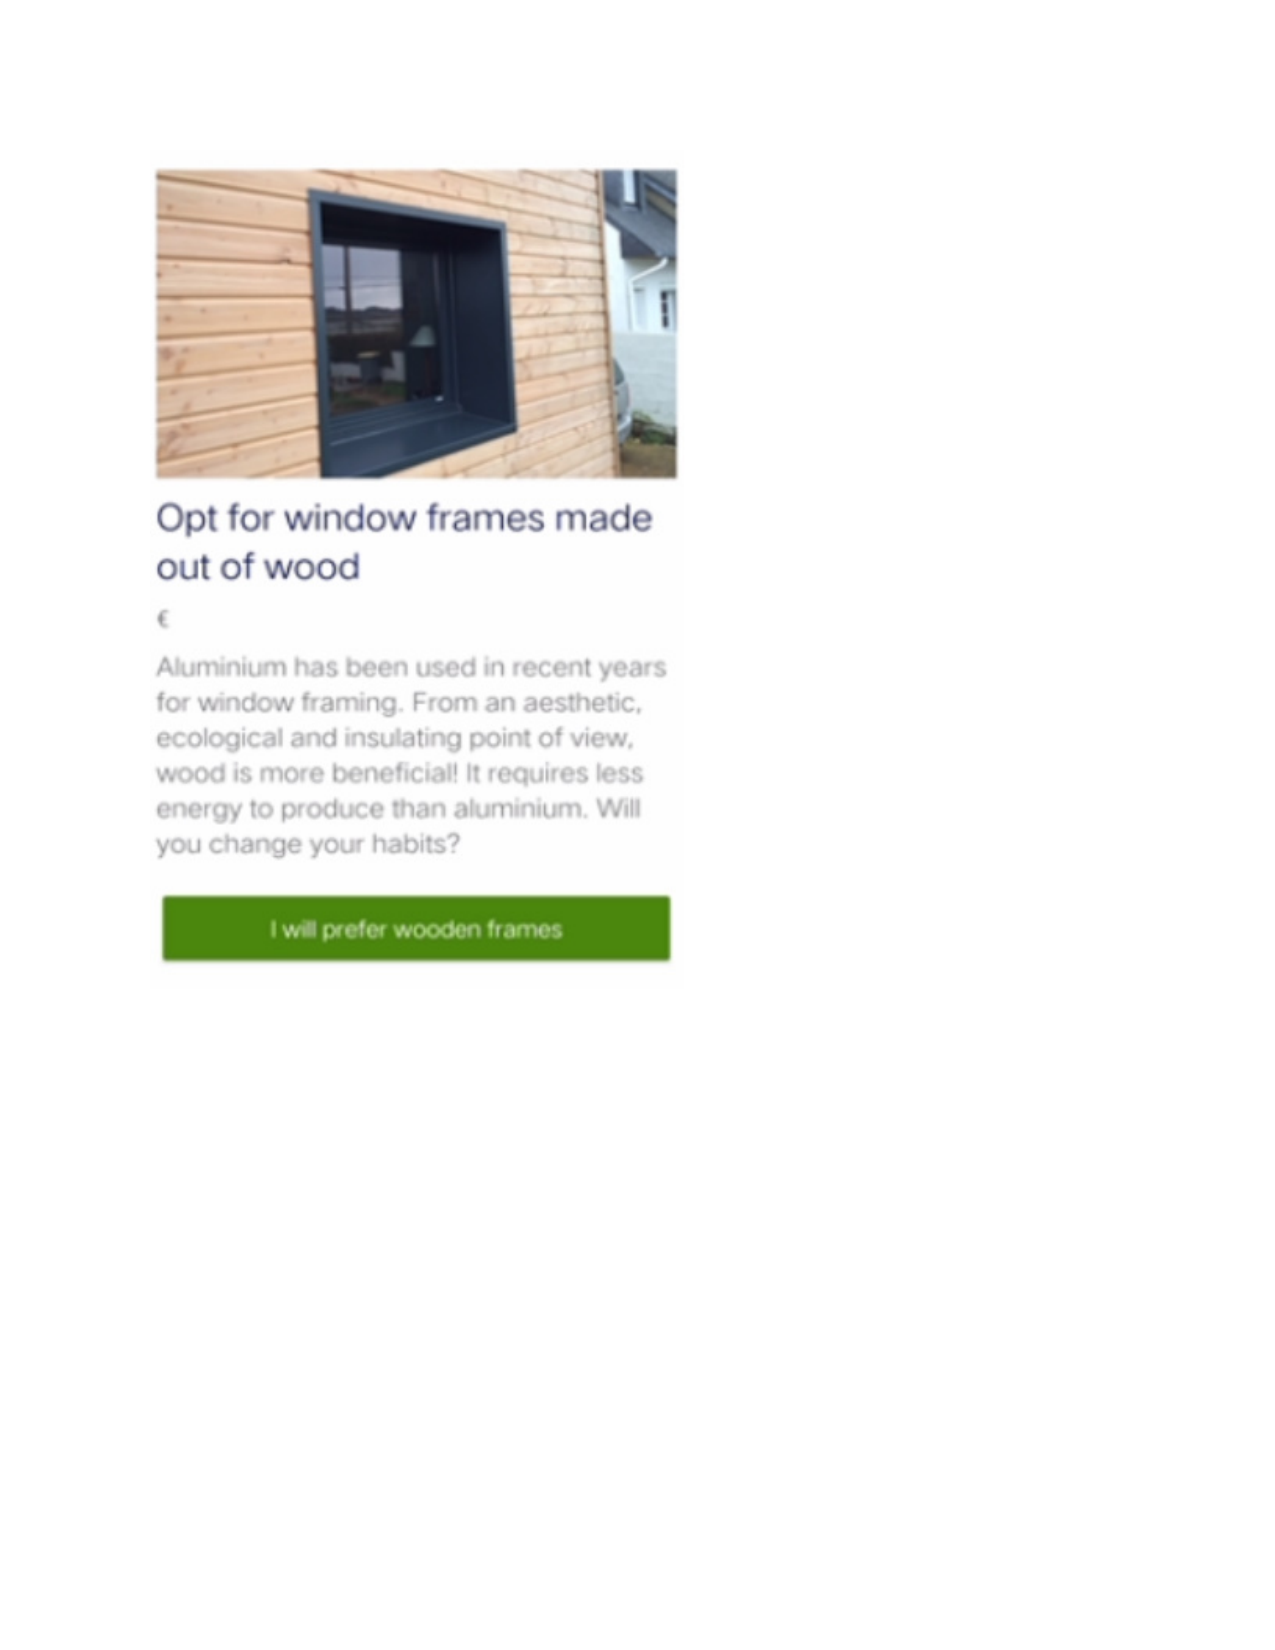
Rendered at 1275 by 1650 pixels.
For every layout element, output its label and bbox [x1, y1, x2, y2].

picture [150, 150, 685, 989]
